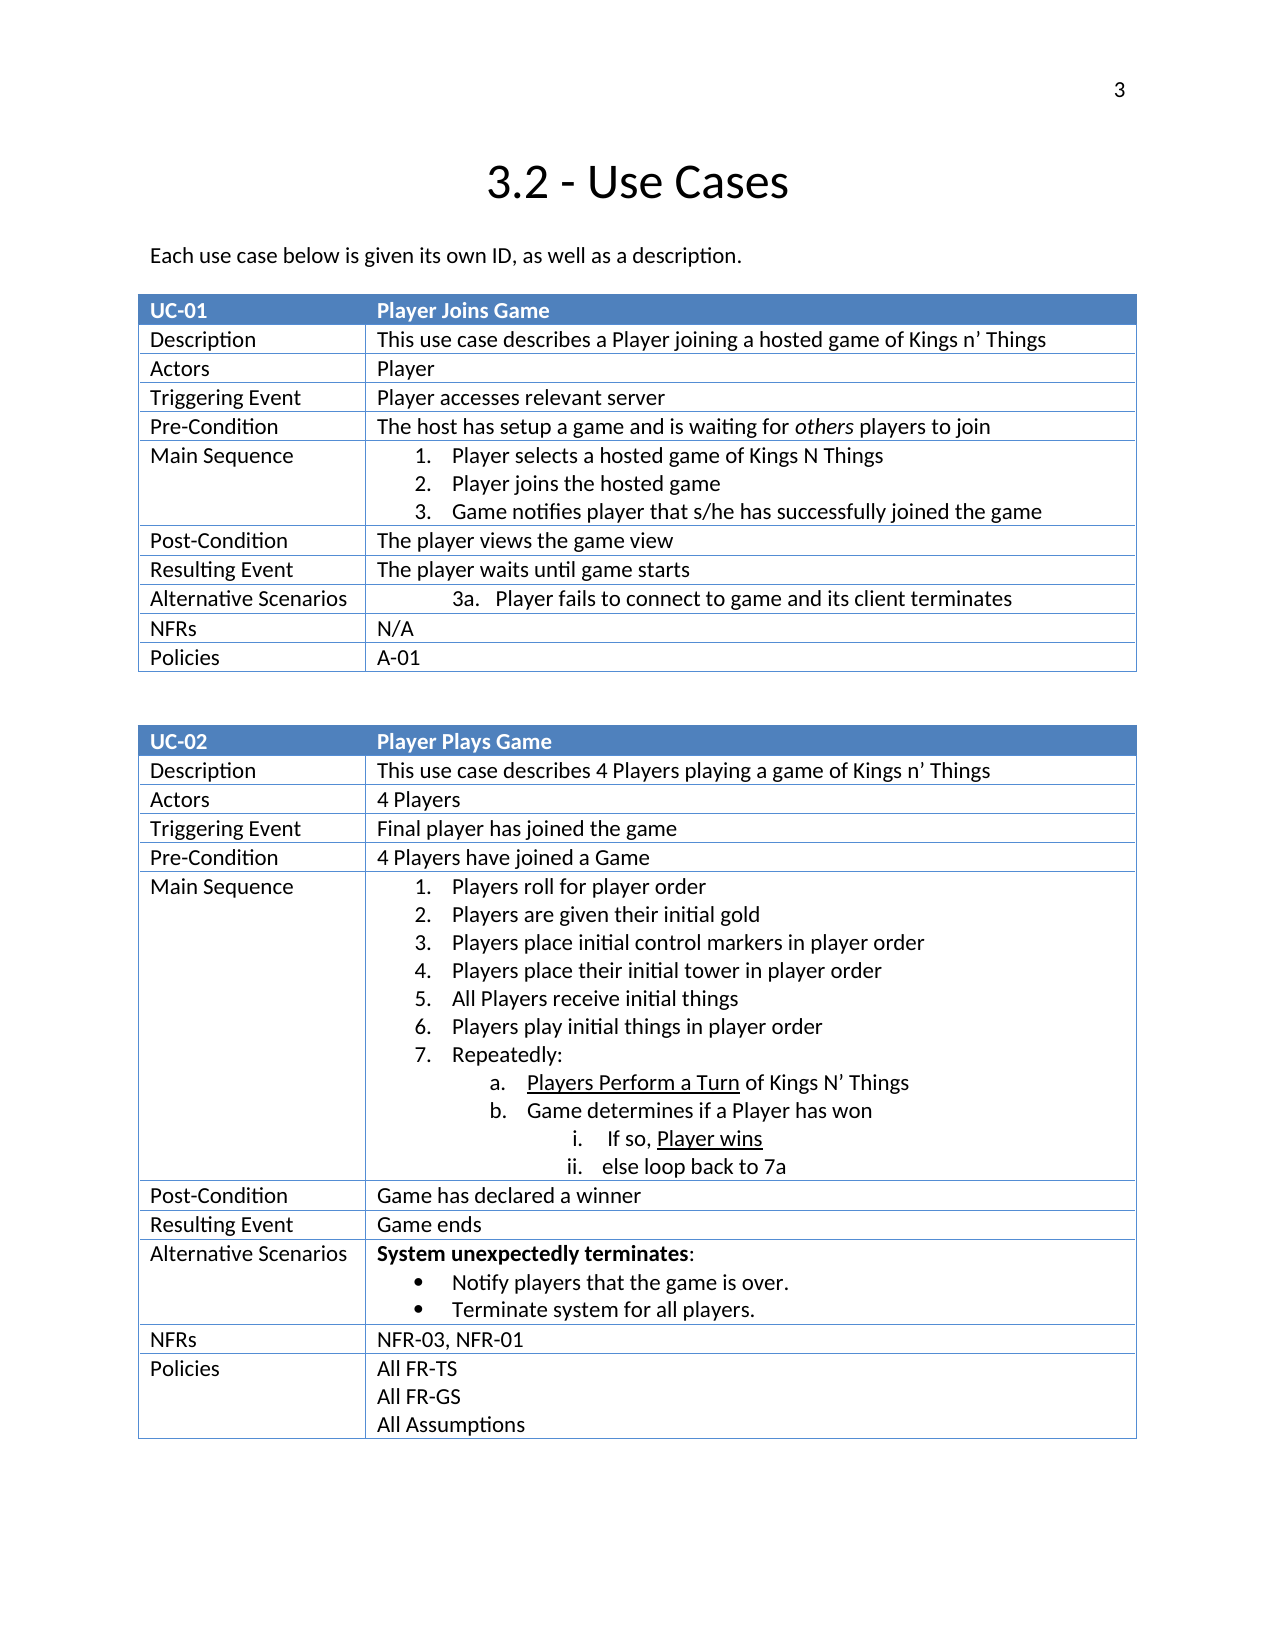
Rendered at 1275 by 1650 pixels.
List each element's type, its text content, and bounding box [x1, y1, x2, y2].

table_cell A-01 [366, 642, 1136, 671]
table_cell Alternative Scenarios [139, 1239, 365, 1324]
table_cell All FR-TS All FR-GS All Assumptions [366, 1353, 1136, 1438]
table_cell NFRs [139, 613, 365, 642]
table_cell Post-Condition [139, 525, 365, 554]
table_cell Policies [139, 1353, 365, 1438]
table_header UC-01 [140, 296, 366, 324]
table_cell Triggering Event [139, 382, 365, 411]
table_cell Player selects a hosted game of Kings N Things Player joins the hosted game Game notifies player that s/he has successfully joined the game [366, 440, 1136, 525]
table_cell Pre-Condition [139, 411, 365, 440]
table_cell Description [139, 756, 365, 784]
table_cell Actors [139, 784, 365, 813]
table_cell N/A [366, 613, 1136, 642]
table_cell Main Sequence [139, 440, 365, 525]
table_cell System unexpectedly terminates: Notify players that the game is over. Terminate system for all players. [366, 1239, 1136, 1324]
table_cell Pre-Condition [139, 842, 365, 871]
table_cell Main Sequence [139, 871, 365, 1180]
table_cell The host has setup a game and is waiting for others players to join [366, 411, 1136, 440]
table_cell The player views the game view [366, 525, 1136, 554]
table_header Player Joins Game [366, 296, 1135, 324]
table_cell Game ends [366, 1210, 1136, 1238]
table_cell Triggering Event [139, 813, 365, 842]
table_cell Post-Condition [139, 1180, 365, 1209]
table_cell 3a. Player fails to connect to game and its client terminates [366, 584, 1136, 613]
table_cell The player waits until game starts [366, 555, 1136, 583]
table_cell This use case describes a Player joining a hosted game of Kings n’ Things [366, 325, 1136, 353]
table_cell Resulting Event [139, 1210, 365, 1238]
table_cell This use case describes 4 Players playing a game of Kings n’ Things [366, 756, 1136, 784]
table_cell NFR-03, NFR-01 [366, 1324, 1136, 1353]
table_header Player Plays Game [366, 727, 1135, 755]
table_cell Game has declared a winner [366, 1180, 1136, 1209]
table_cell Resulting Event [139, 555, 365, 583]
text Each use case below is given its own ID, as well as a description. [150, 241, 1125, 269]
table_cell Player [366, 353, 1136, 382]
table_cell Alternative Scenarios [139, 584, 365, 613]
text 3.2 - Use Cases [150, 150, 1125, 211]
table_cell Player accesses relevant server [366, 382, 1136, 411]
table_cell Final player has joined the game [366, 813, 1136, 842]
table_cell Actors [139, 353, 365, 382]
table_cell NFRs [139, 1324, 365, 1353]
table_cell 4 Players [366, 784, 1136, 813]
table_cell Description [139, 325, 365, 353]
table_cell 4 Players have joined a Game [366, 842, 1136, 871]
table_header UC-02 [140, 727, 366, 755]
table_cell Players roll for player order Players are given their initial gold Players place initial control markers in player order Players place their initial tower in player order All Players receive initial things Players play initial things in player order Repeatedly: Players Perform a Turn of Kings N’ Things Game determines if a Player has won If so, Player wins else loop back to 7a [366, 871, 1136, 1180]
table_cell Policies [139, 642, 365, 671]
